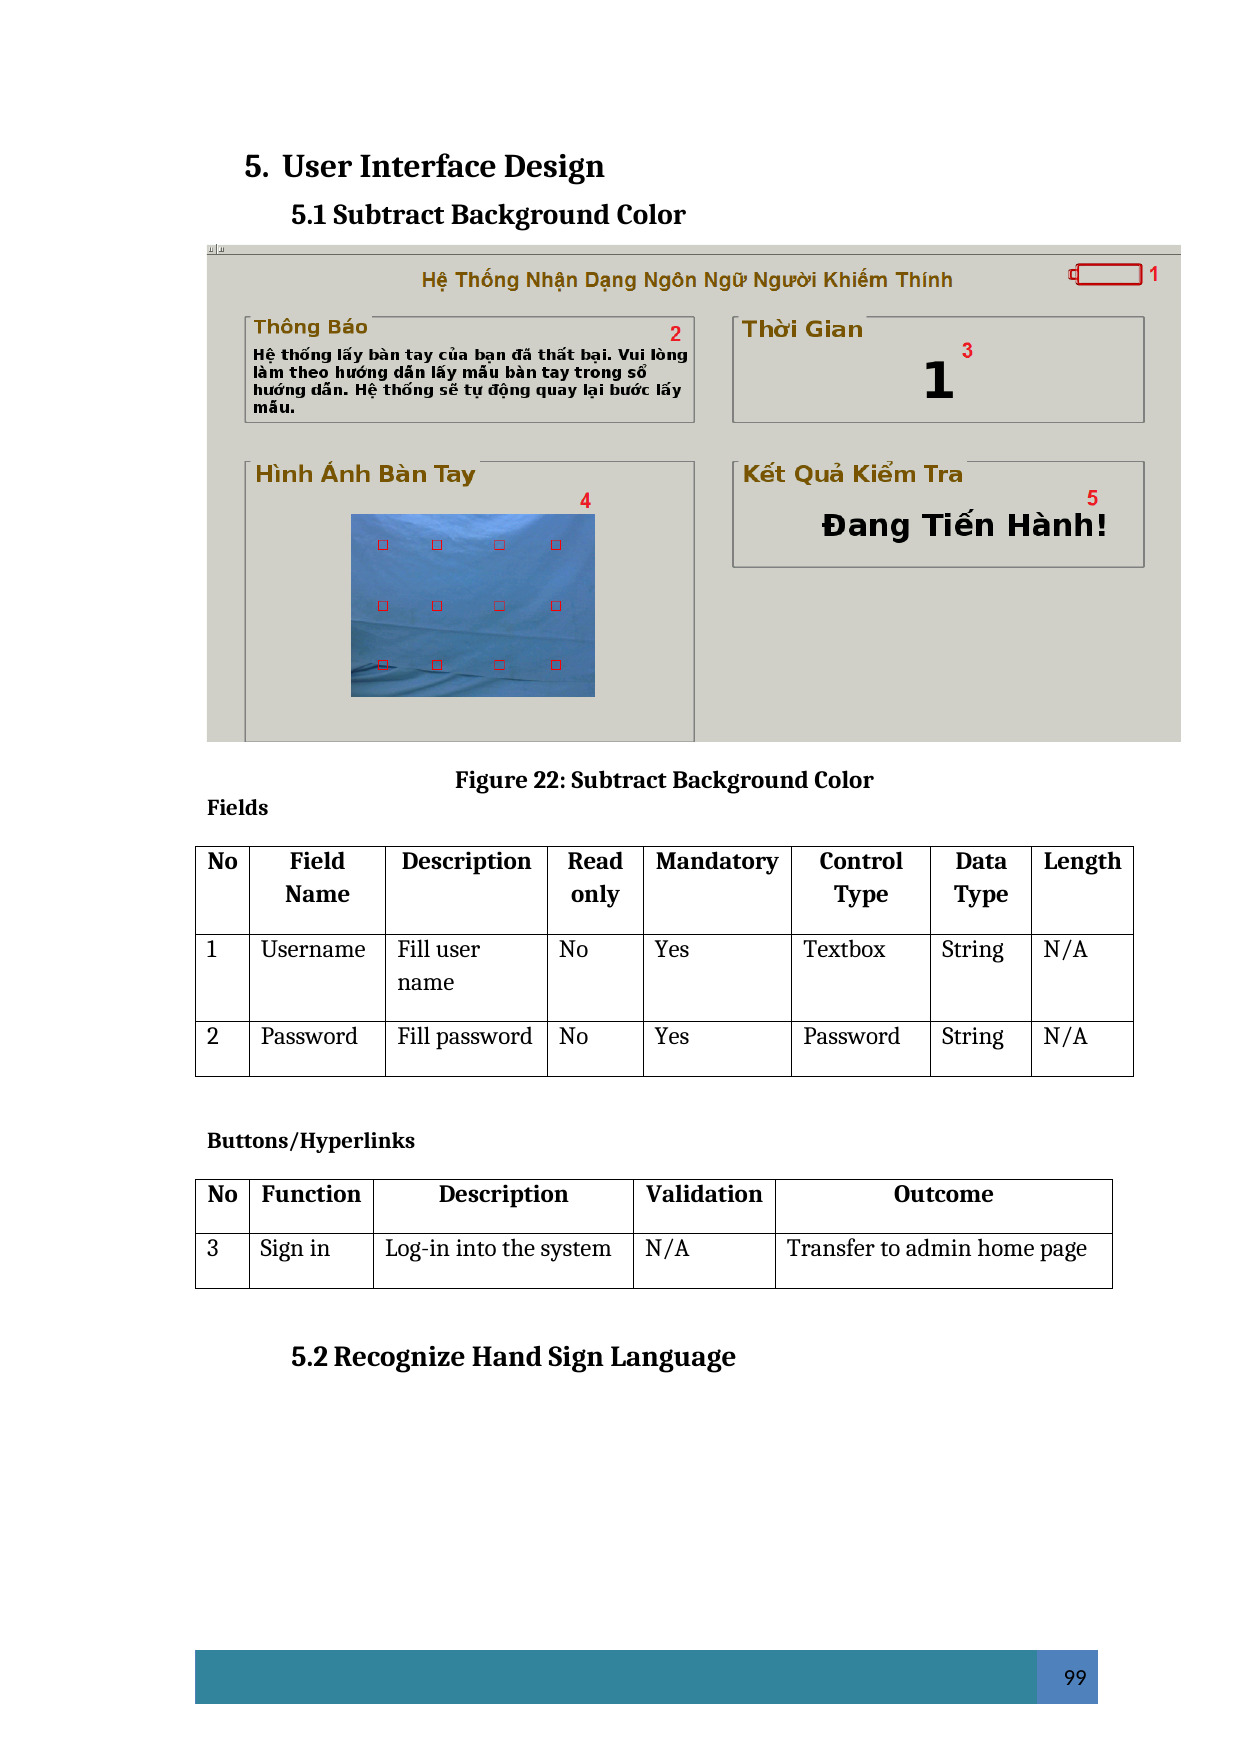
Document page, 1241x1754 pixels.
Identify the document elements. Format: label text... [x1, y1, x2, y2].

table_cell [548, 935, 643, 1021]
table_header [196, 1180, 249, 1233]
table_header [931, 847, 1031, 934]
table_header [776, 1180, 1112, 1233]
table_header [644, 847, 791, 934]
subtitle User Interface Design [244, 148, 1122, 186]
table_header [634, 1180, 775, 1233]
text Buttons/Hyperlinks [207, 1128, 1122, 1154]
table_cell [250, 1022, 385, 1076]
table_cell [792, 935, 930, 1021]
picture [206, 244, 1181, 742]
list Figure 22: Subtract Background Color [207, 766, 1122, 795]
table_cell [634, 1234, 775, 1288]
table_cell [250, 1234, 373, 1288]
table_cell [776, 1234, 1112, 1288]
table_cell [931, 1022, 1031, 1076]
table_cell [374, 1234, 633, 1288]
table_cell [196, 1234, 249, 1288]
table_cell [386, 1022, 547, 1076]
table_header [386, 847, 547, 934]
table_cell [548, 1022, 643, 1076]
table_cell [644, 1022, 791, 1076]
text Fields [207, 795, 1122, 821]
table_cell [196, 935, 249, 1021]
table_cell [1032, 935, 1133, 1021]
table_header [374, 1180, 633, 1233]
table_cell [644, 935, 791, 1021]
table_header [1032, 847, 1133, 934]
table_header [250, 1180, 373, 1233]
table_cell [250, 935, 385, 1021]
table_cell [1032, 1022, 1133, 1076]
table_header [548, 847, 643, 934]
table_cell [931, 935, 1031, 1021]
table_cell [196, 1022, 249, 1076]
subtitle Recognize Hand Sign Language [291, 1340, 1122, 1373]
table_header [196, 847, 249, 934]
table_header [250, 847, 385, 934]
subtitle Subtract Background Color [291, 198, 1122, 232]
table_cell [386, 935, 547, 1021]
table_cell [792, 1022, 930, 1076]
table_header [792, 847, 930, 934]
